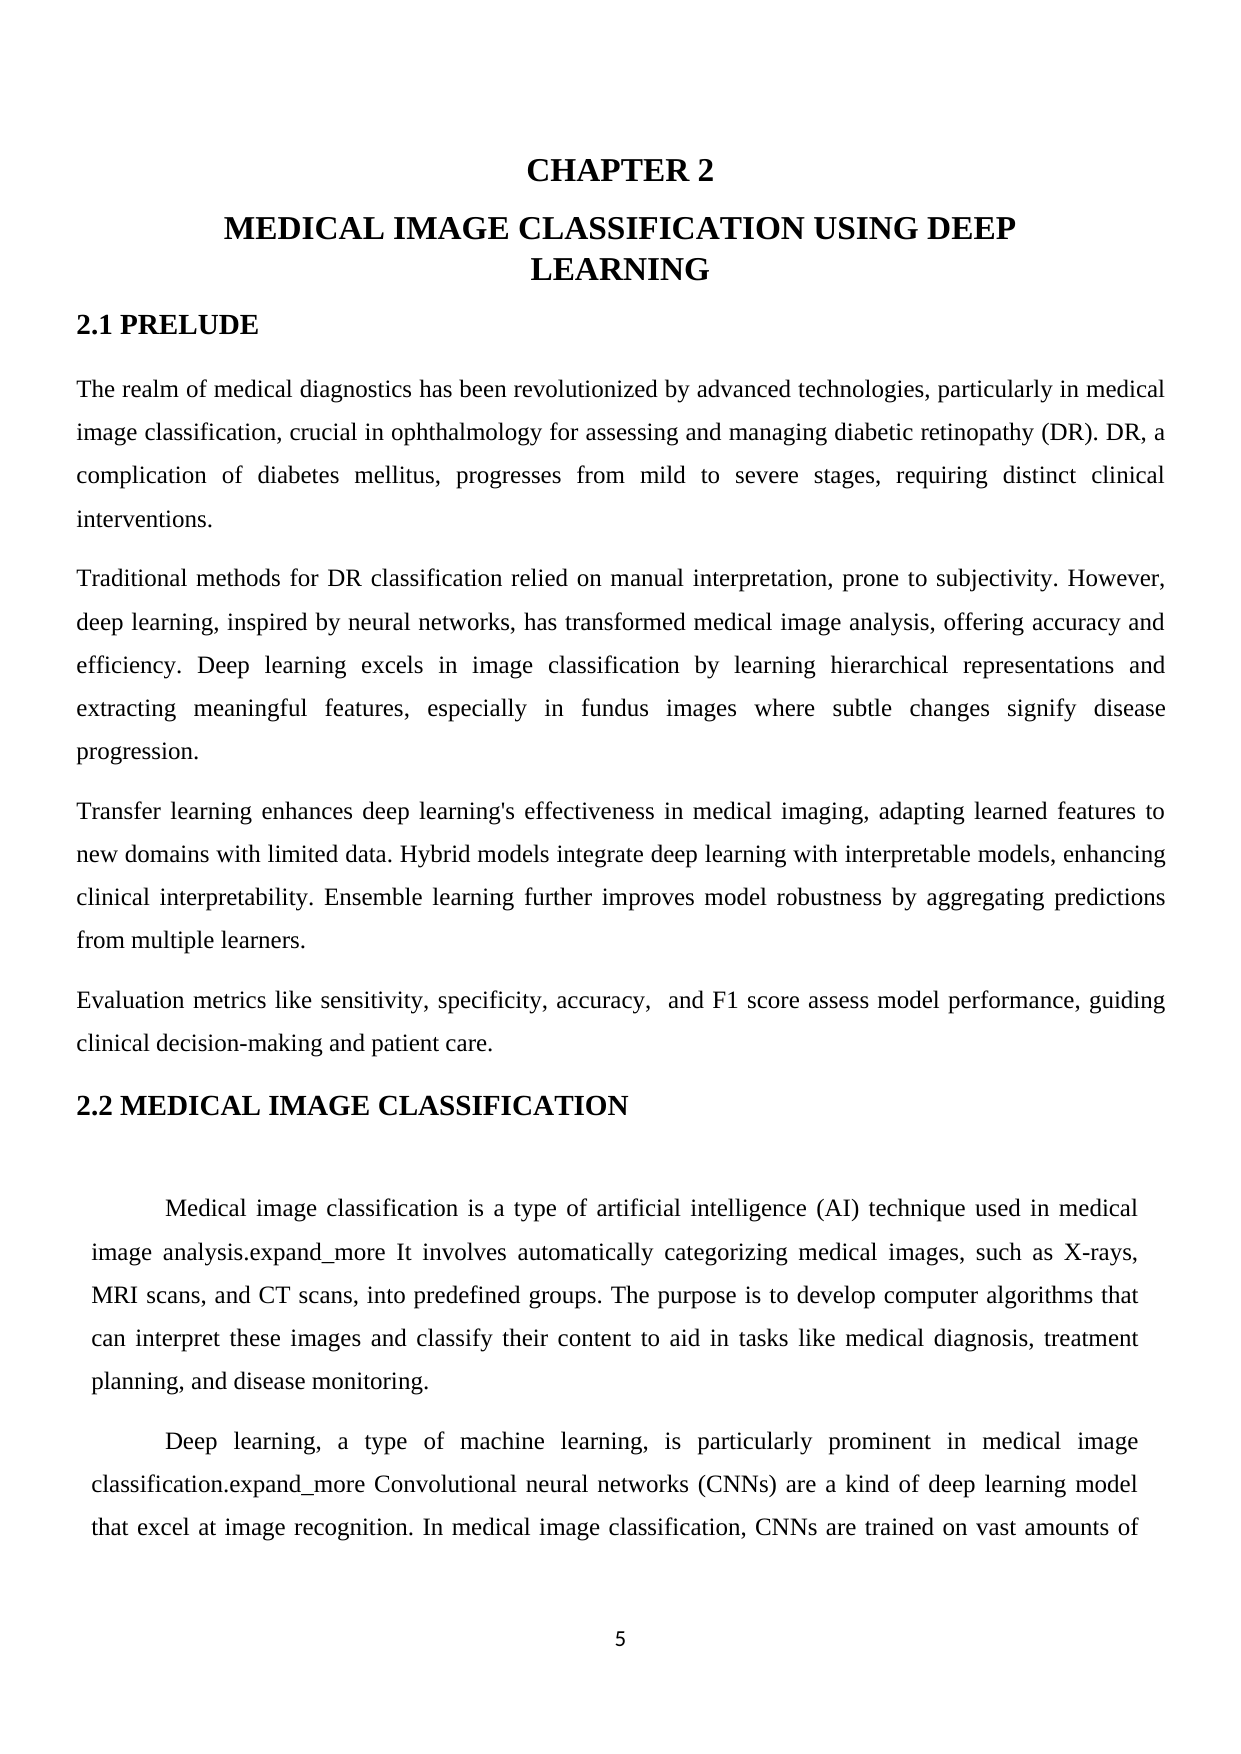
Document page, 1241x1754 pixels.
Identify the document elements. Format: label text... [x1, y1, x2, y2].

text 2.1 PRELUDE [76, 307, 1139, 341]
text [91, 1426, 1139, 1541]
text 2.2 MEDICAL IMAGE CLASSIFICATION [76, 1088, 1090, 1121]
text Medical image classification is a type of artificial intelligence (AI) technique used in medical image analysis.expand_more It involves automatically categorizing medical images, such as X-rays, MRI scans, and CT scans, into predefined groups. The purpose is to develop computer algorithms that can interpret these images and classify their content to aid in tasks like medical diagnosis, treatment planning, and disease monitoring. [91, 1193, 1139, 1395]
text Traditional methods for DR classification relied on manual interpretation, prone to subjectivity. However, deep learning, inspired by neural networks, has transformed medical image analysis, offering accuracy and efficiency. Deep learning excels in image classification by learning hierarchical representations and extracting meaningful features, especially in fundus images where subtle changes signify disease progression. [76, 563, 1167, 765]
text The realm of medical diagnostics has been revolutionized by advanced technologies, particularly in medical image classification, crucial in ophthalmology for assessing and managing diabetic retinopathy (DR). DR, a complication of diabetes mellitus, progresses from mild to severe stages, requiring distinct clinical interventions. [76, 374, 1167, 532]
text MEDICAL IMAGE CLASSIFICATION USING DEEP LEARNING [150, 208, 1090, 288]
text Transfer learning enhances deep learning's effectiveness in medical imaging, adapting learned features to new domains with limited data. Hybrid models integrate deep learning with interpretable models, enhancing clinical interpretability. Ensemble learning further improves model robustness by aggregating predictions from multiple learners. [76, 796, 1167, 954]
text CHAPTER 2 [150, 150, 1090, 188]
text Evaluation metrics like sensitivity, specificity, accuracy, and F1 score assess model performance, guiding clinical decision-making and patient care. [76, 985, 1167, 1057]
